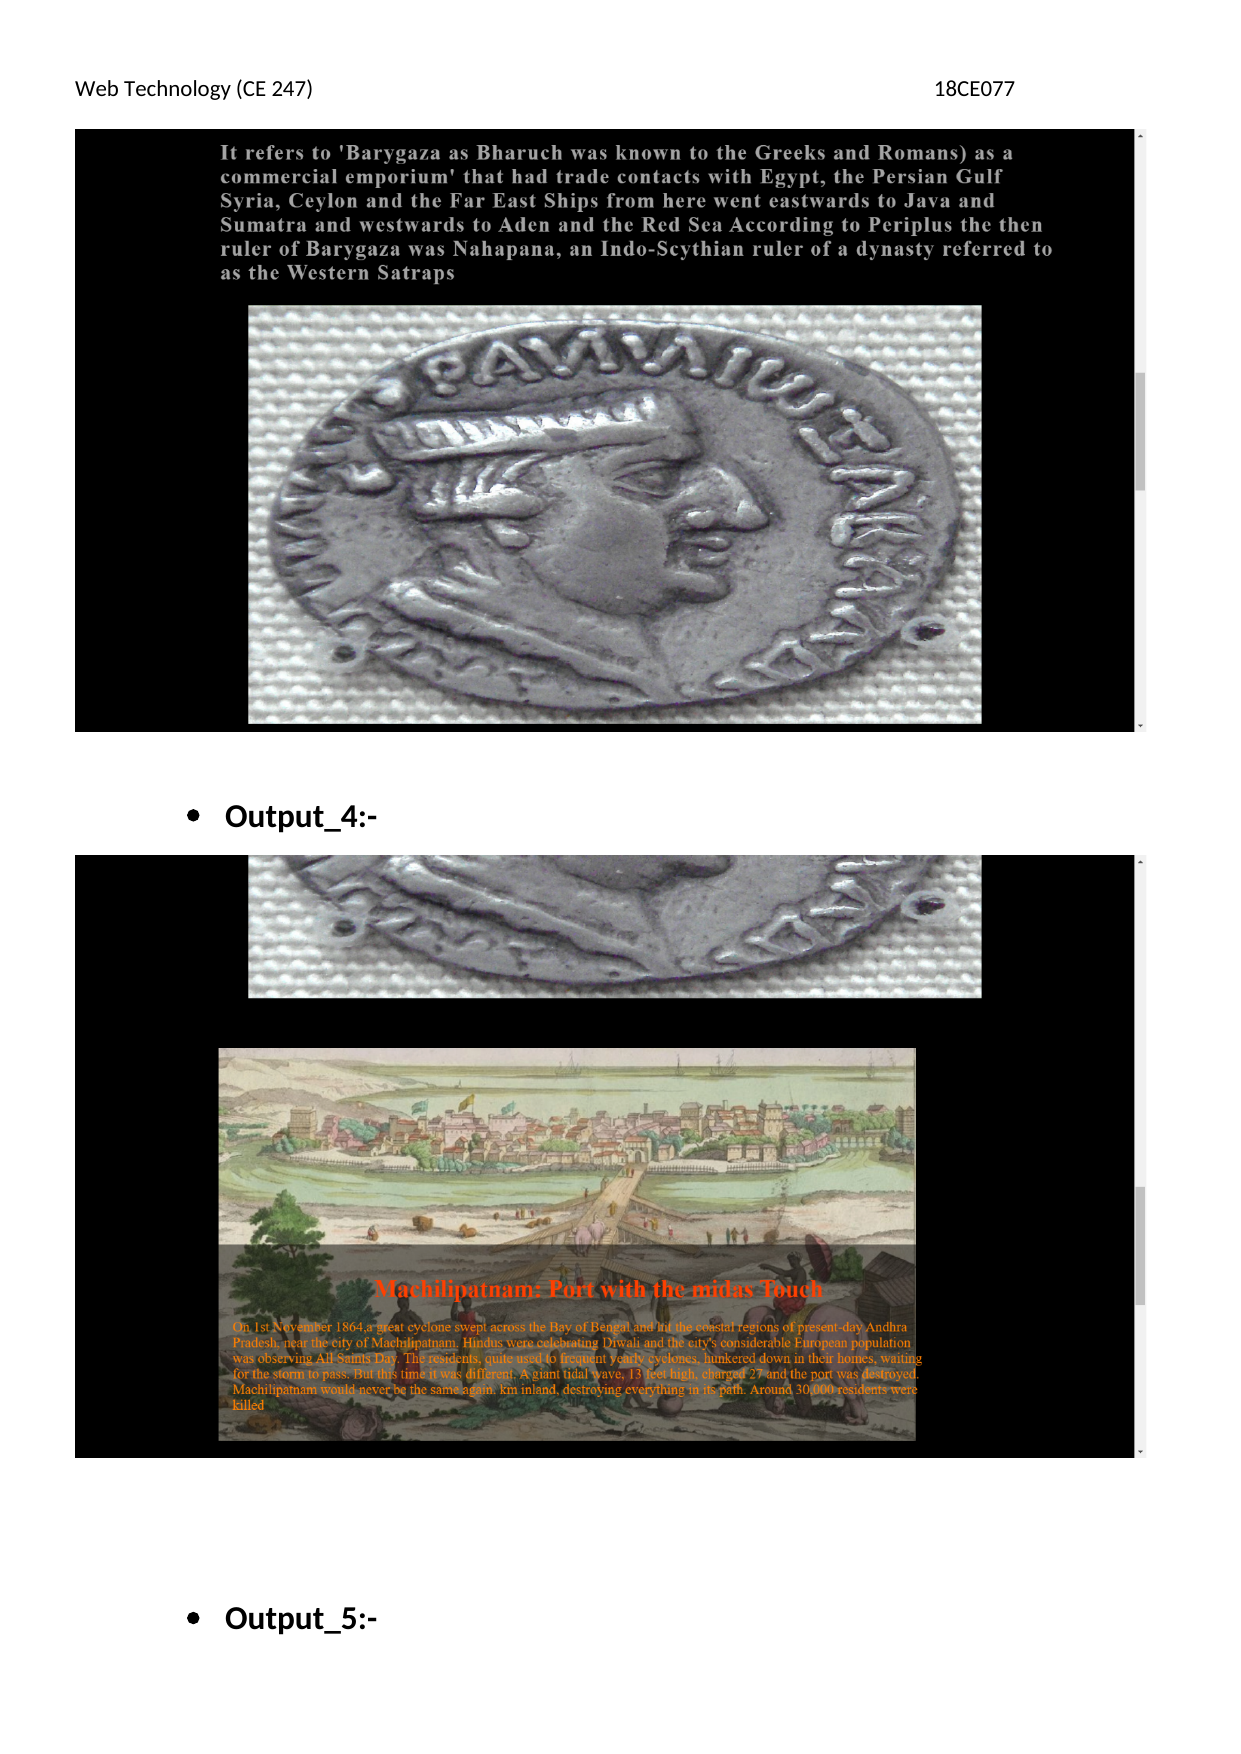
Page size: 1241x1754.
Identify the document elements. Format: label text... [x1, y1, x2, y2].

list Output_5:- [187, 1597, 1165, 1638]
list Output_4:- [187, 794, 1165, 835]
picture [75, 129, 1166, 732]
picture [75, 855, 1166, 1458]
